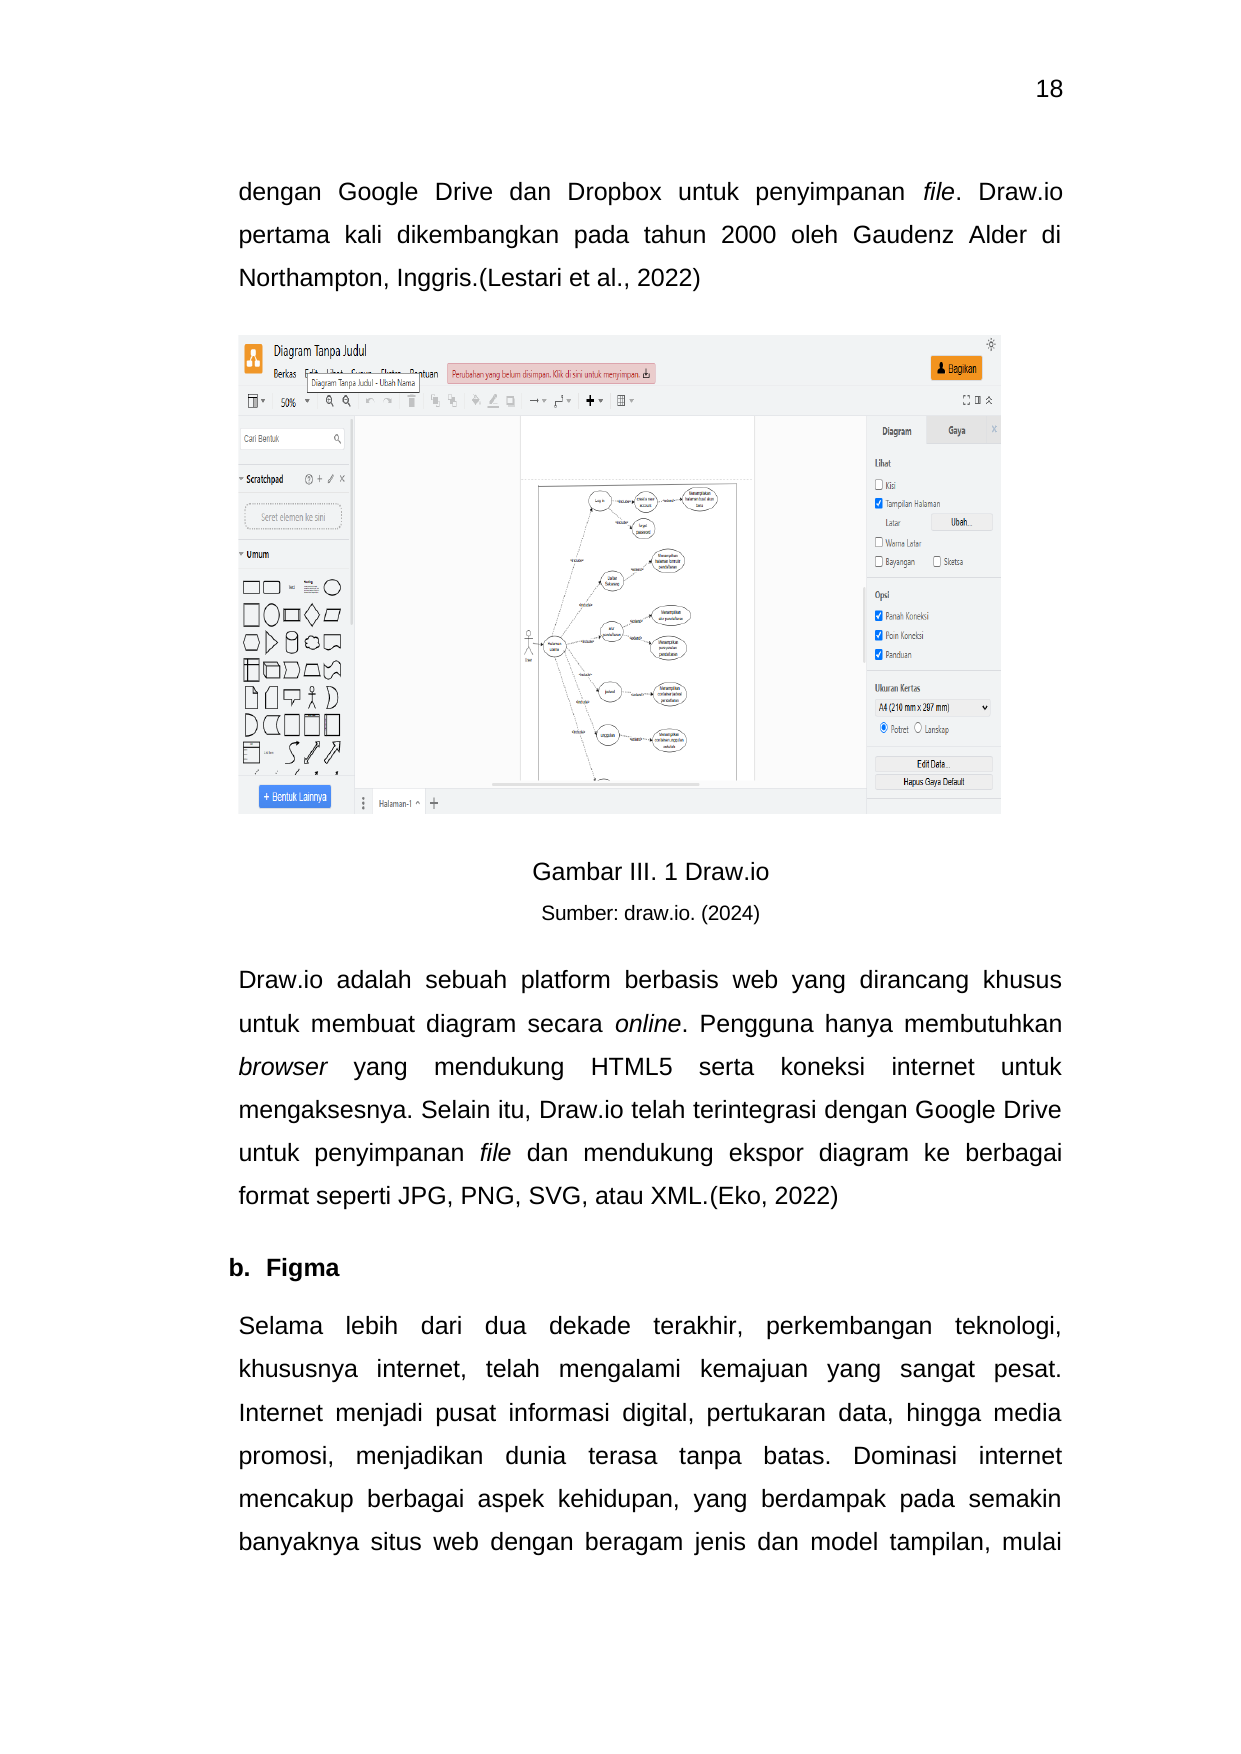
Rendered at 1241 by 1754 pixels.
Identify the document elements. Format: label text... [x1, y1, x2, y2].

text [238, 1311, 1063, 1556]
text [238, 177, 1063, 292]
text Draw.io adalah sebuah platform berbasis web yang dirancang khusus untuk membuat diagram secara online. Pengguna hanya membutuhkan browser yang mendukung HTML5 serta koneksi internet untuk mengaksesnya. Selain itu, Draw.io telah terintegrasi dengan Google Drive untuk penyimpanan file dan mendukung ekspor diagram ke berbagai format seperti JPG, PNG, SVG, atau XML.(Eko, 2022) [238, 965, 1063, 1210]
text Gambar III. 1 Draw.io [238, 857, 1063, 886]
picture [238, 335, 1001, 814]
list Figma [228, 1253, 1063, 1282]
text Sumber: draw.io. (2024) [238, 900, 1063, 924]
